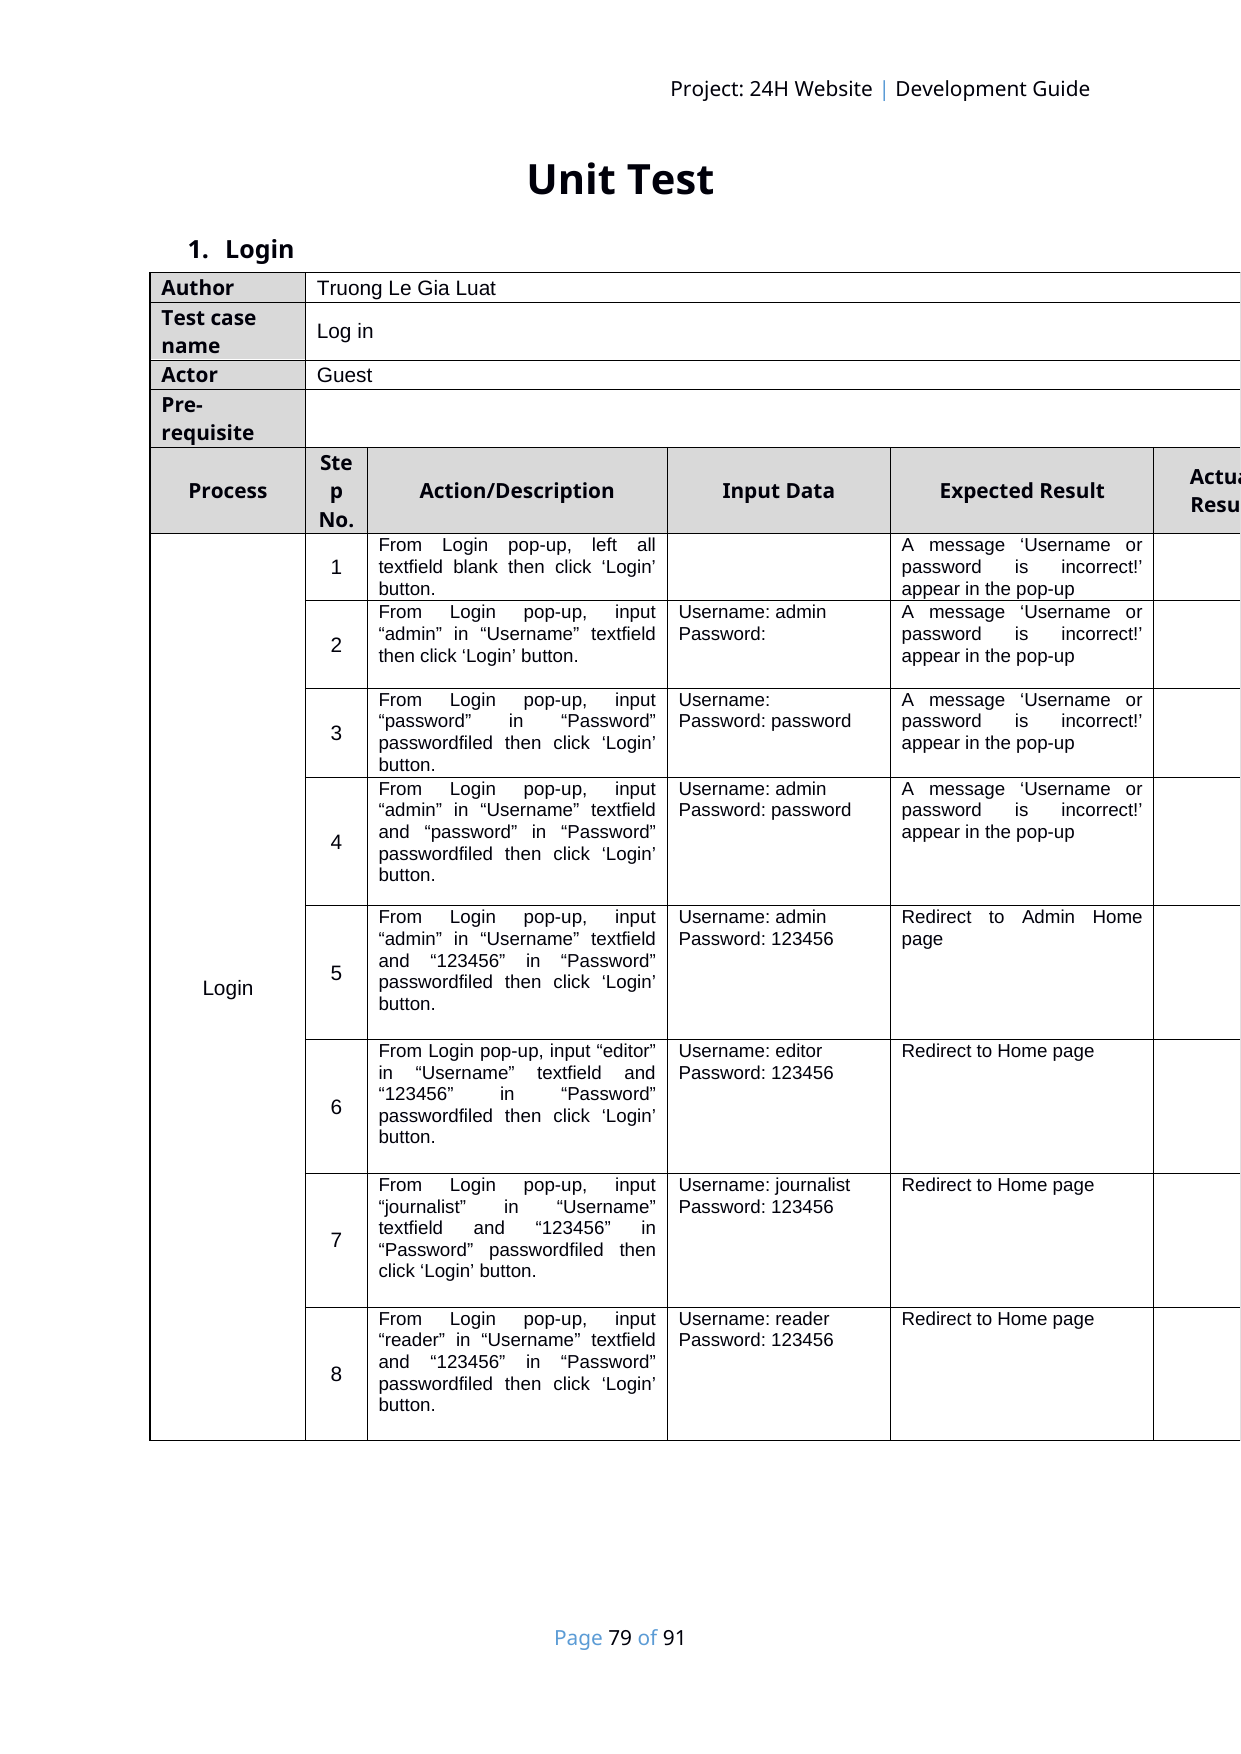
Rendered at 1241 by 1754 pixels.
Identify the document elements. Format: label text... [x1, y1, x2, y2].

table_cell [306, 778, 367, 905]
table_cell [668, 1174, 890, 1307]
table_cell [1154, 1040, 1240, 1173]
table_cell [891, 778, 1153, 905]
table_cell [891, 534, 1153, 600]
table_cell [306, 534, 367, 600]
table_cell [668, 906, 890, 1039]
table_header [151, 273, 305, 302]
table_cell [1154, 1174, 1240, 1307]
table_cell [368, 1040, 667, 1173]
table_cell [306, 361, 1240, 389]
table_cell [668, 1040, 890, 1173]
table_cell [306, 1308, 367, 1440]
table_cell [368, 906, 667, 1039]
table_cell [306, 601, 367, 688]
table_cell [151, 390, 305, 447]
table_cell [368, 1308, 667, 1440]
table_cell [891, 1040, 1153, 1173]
subtitle Login [187, 232, 1090, 266]
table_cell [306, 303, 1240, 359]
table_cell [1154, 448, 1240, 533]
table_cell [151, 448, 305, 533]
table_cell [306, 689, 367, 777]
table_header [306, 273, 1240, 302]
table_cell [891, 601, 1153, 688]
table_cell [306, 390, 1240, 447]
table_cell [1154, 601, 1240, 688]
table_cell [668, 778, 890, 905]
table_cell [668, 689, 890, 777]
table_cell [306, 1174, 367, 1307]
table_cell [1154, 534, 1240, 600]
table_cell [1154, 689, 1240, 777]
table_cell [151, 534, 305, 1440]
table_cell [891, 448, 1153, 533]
subtitle Unit Test [150, 150, 1090, 207]
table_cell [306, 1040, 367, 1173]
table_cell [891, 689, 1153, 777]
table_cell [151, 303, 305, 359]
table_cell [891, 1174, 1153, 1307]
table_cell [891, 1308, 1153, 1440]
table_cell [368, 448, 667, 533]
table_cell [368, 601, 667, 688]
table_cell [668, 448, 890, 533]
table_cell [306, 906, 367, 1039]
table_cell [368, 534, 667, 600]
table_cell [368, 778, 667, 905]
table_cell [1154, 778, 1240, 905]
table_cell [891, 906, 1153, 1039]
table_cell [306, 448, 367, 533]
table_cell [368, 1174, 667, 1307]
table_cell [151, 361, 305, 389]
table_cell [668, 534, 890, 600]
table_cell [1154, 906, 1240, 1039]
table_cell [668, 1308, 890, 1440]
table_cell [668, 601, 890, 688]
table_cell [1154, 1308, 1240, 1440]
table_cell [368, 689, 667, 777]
